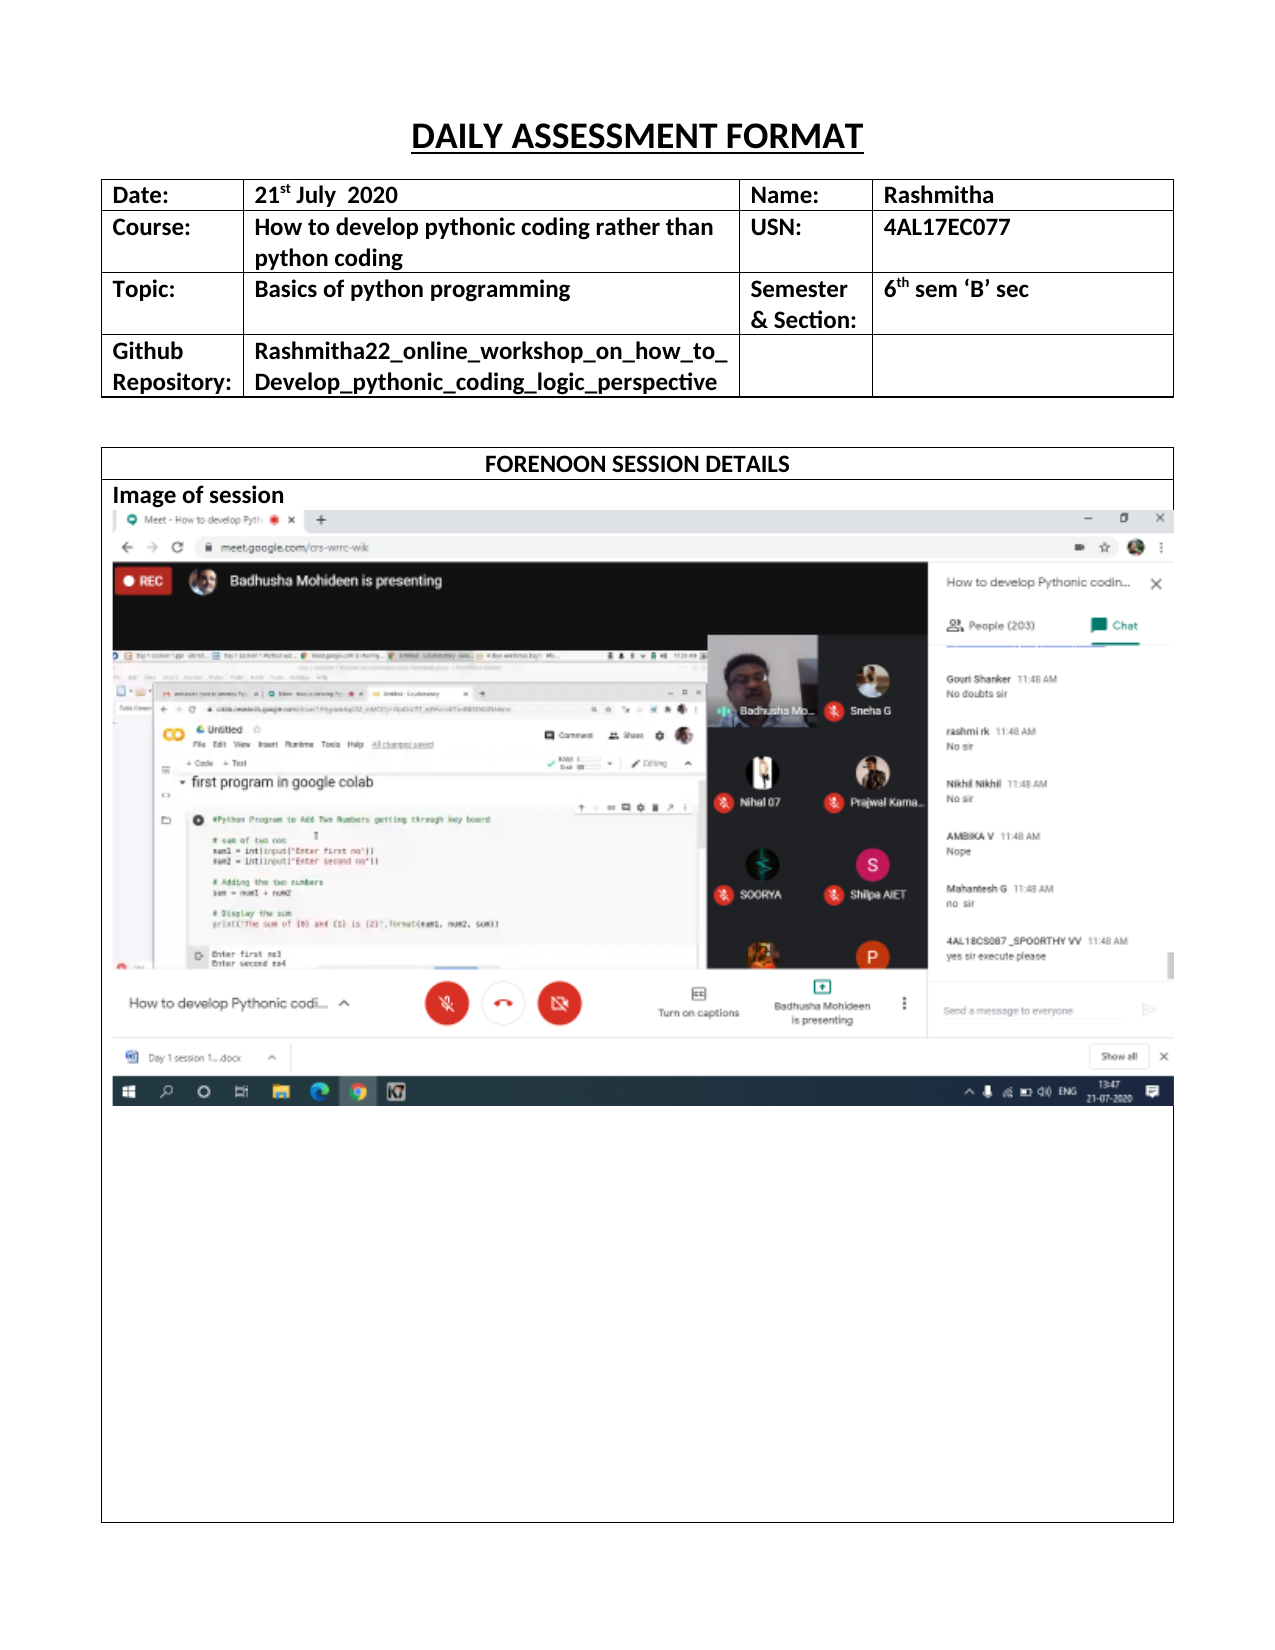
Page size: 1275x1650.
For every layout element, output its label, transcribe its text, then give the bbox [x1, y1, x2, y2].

table_cell Course: [102, 211, 243, 272]
picture [112, 510, 1174, 1106]
table_cell 4AL17EC077 [873, 211, 1173, 272]
table_cell Basics of python programming [244, 273, 739, 334]
table_cell Topic: [102, 273, 243, 334]
table_cell 6th sem ‘B’ sec [873, 273, 1173, 334]
table_cell Github Repository: [102, 335, 243, 396]
table_header FORENOON SESSION DETAILS [102, 448, 1173, 479]
table_cell How to develop pythonic coding rather than python coding [244, 211, 739, 272]
table_cell Image of session [102, 480, 1173, 1522]
table_header 21st July 2020 [244, 180, 739, 210]
table_cell [740, 335, 872, 396]
table_header Name: [740, 180, 872, 210]
table_cell Rashmitha22_online_workshop_on_how_to_ Develop_pythonic_coding_logic_perspective [244, 335, 739, 396]
table_cell [873, 335, 1173, 396]
table_header Rashmitha [873, 180, 1173, 210]
table_cell USN: [740, 211, 872, 272]
table_header Date: [102, 180, 243, 210]
table_cell Semester & Section: [740, 273, 872, 334]
text DAILY ASSESSMENT FORMAT [112, 112, 1162, 158]
